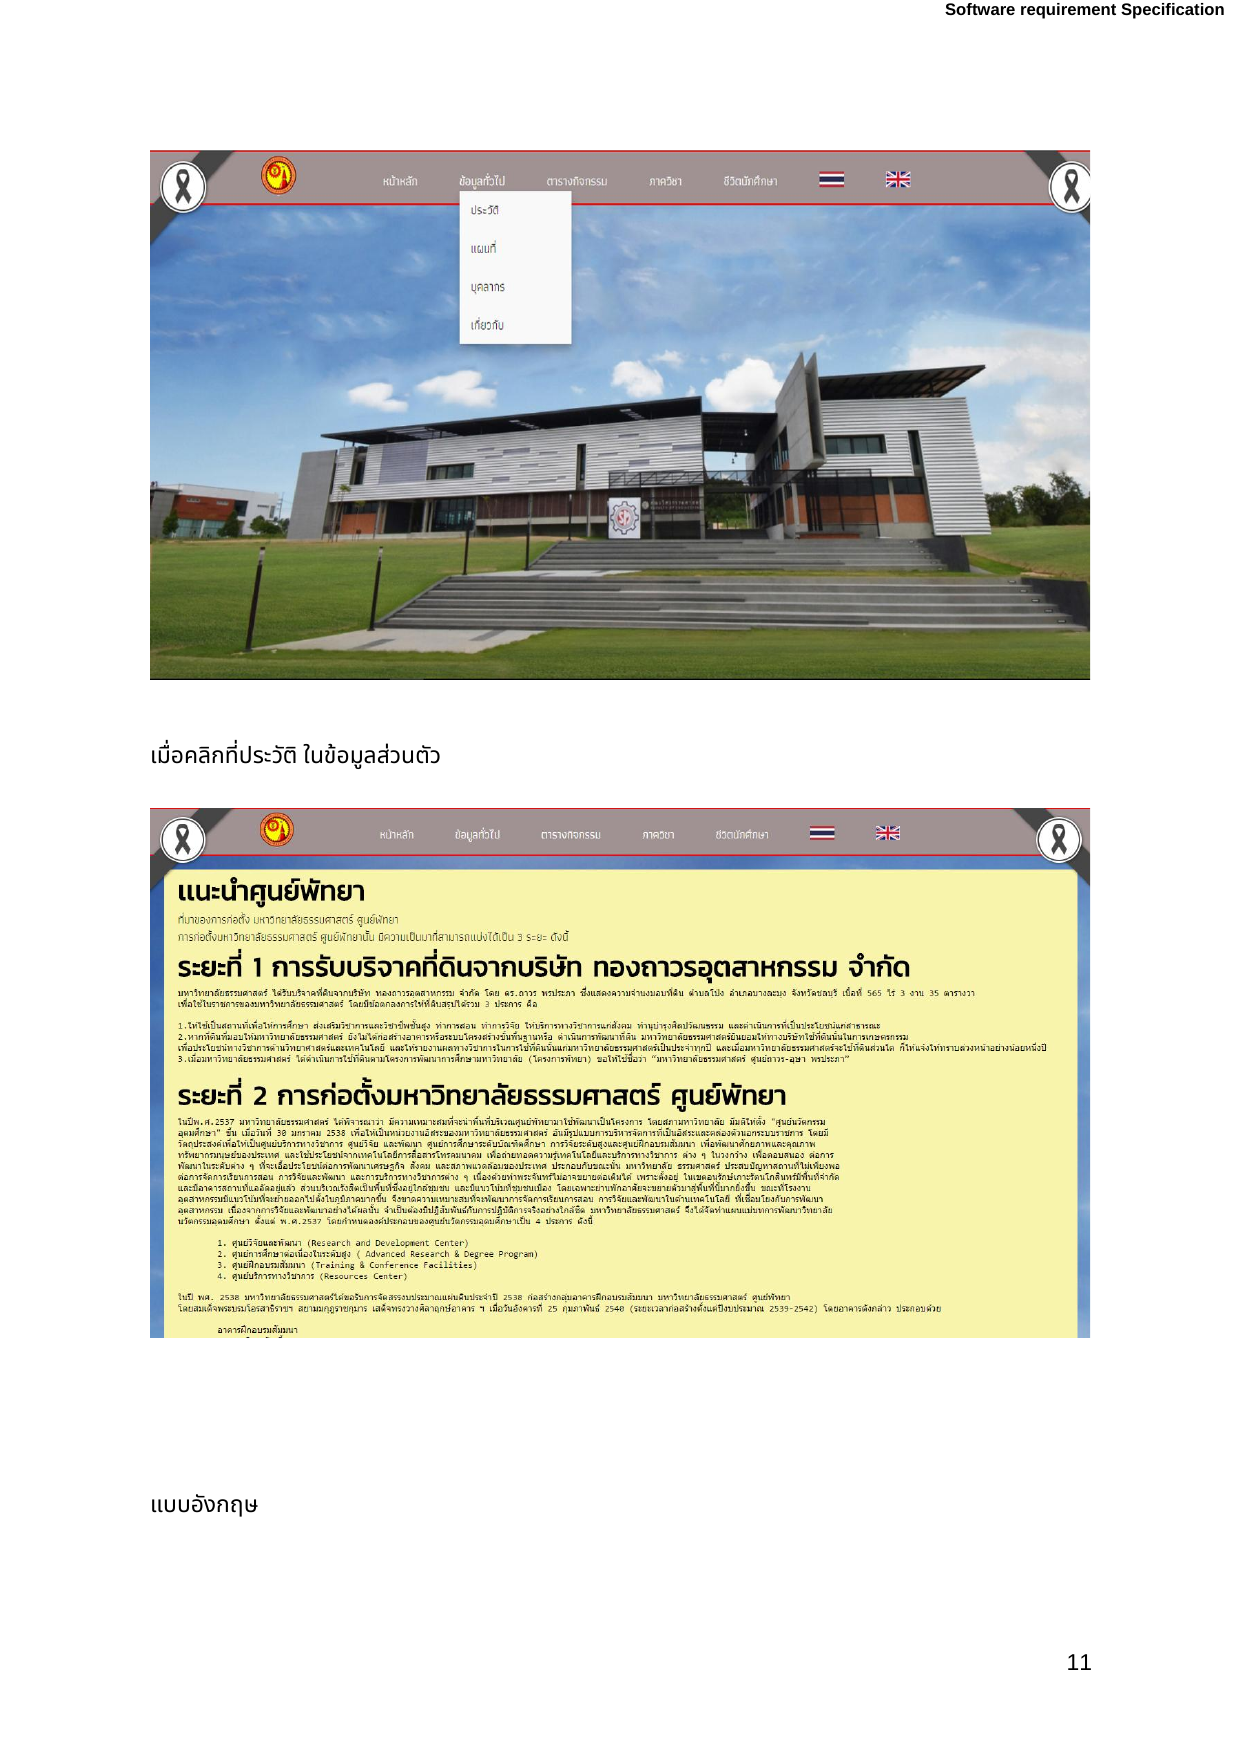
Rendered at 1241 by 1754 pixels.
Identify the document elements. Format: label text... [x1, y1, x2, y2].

picture [150, 150, 1091, 680]
text เมื่อคลิกที่ประวัติ ในข้อมูลส่วนตัว [150, 743, 1090, 773]
picture [150, 808, 1091, 1338]
text แบบอังกฤษ [150, 1492, 1090, 1522]
